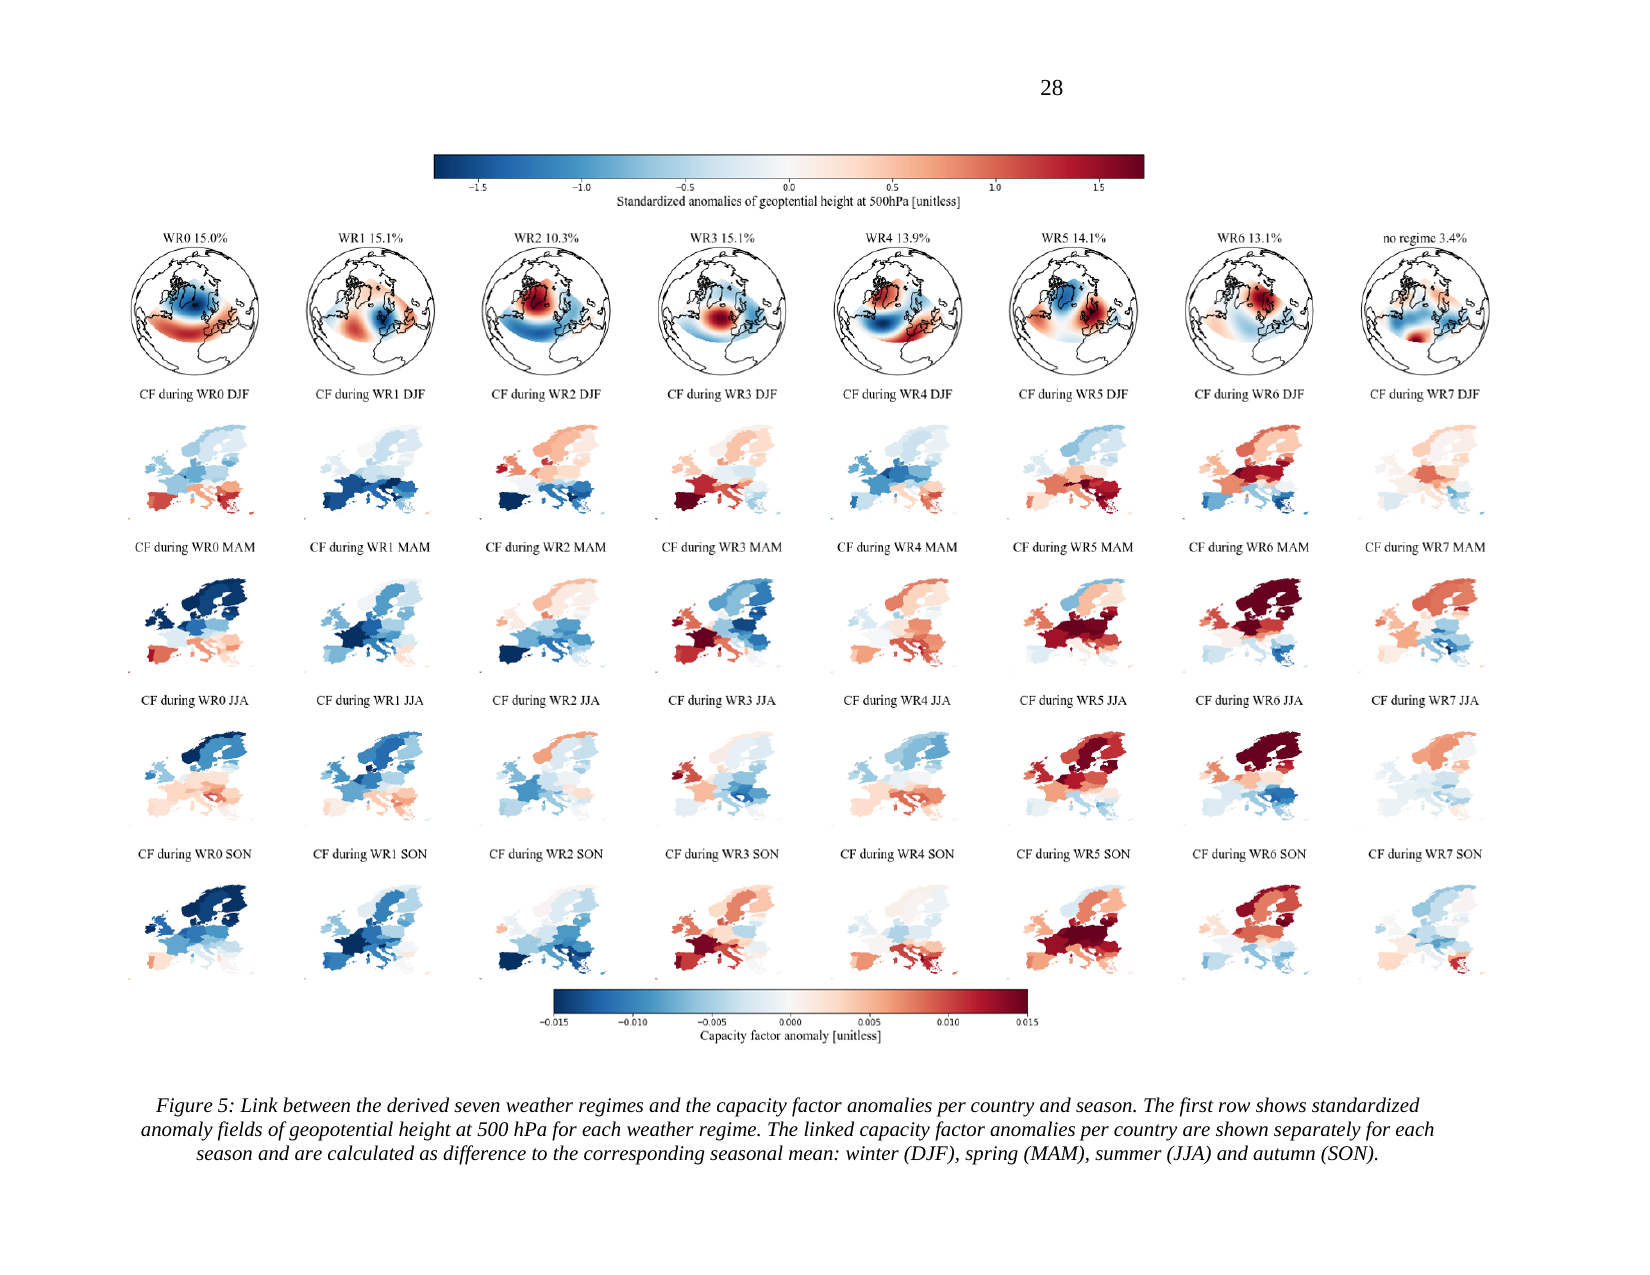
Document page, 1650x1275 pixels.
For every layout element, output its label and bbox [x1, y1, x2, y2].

picture [118, 147, 1503, 1048]
